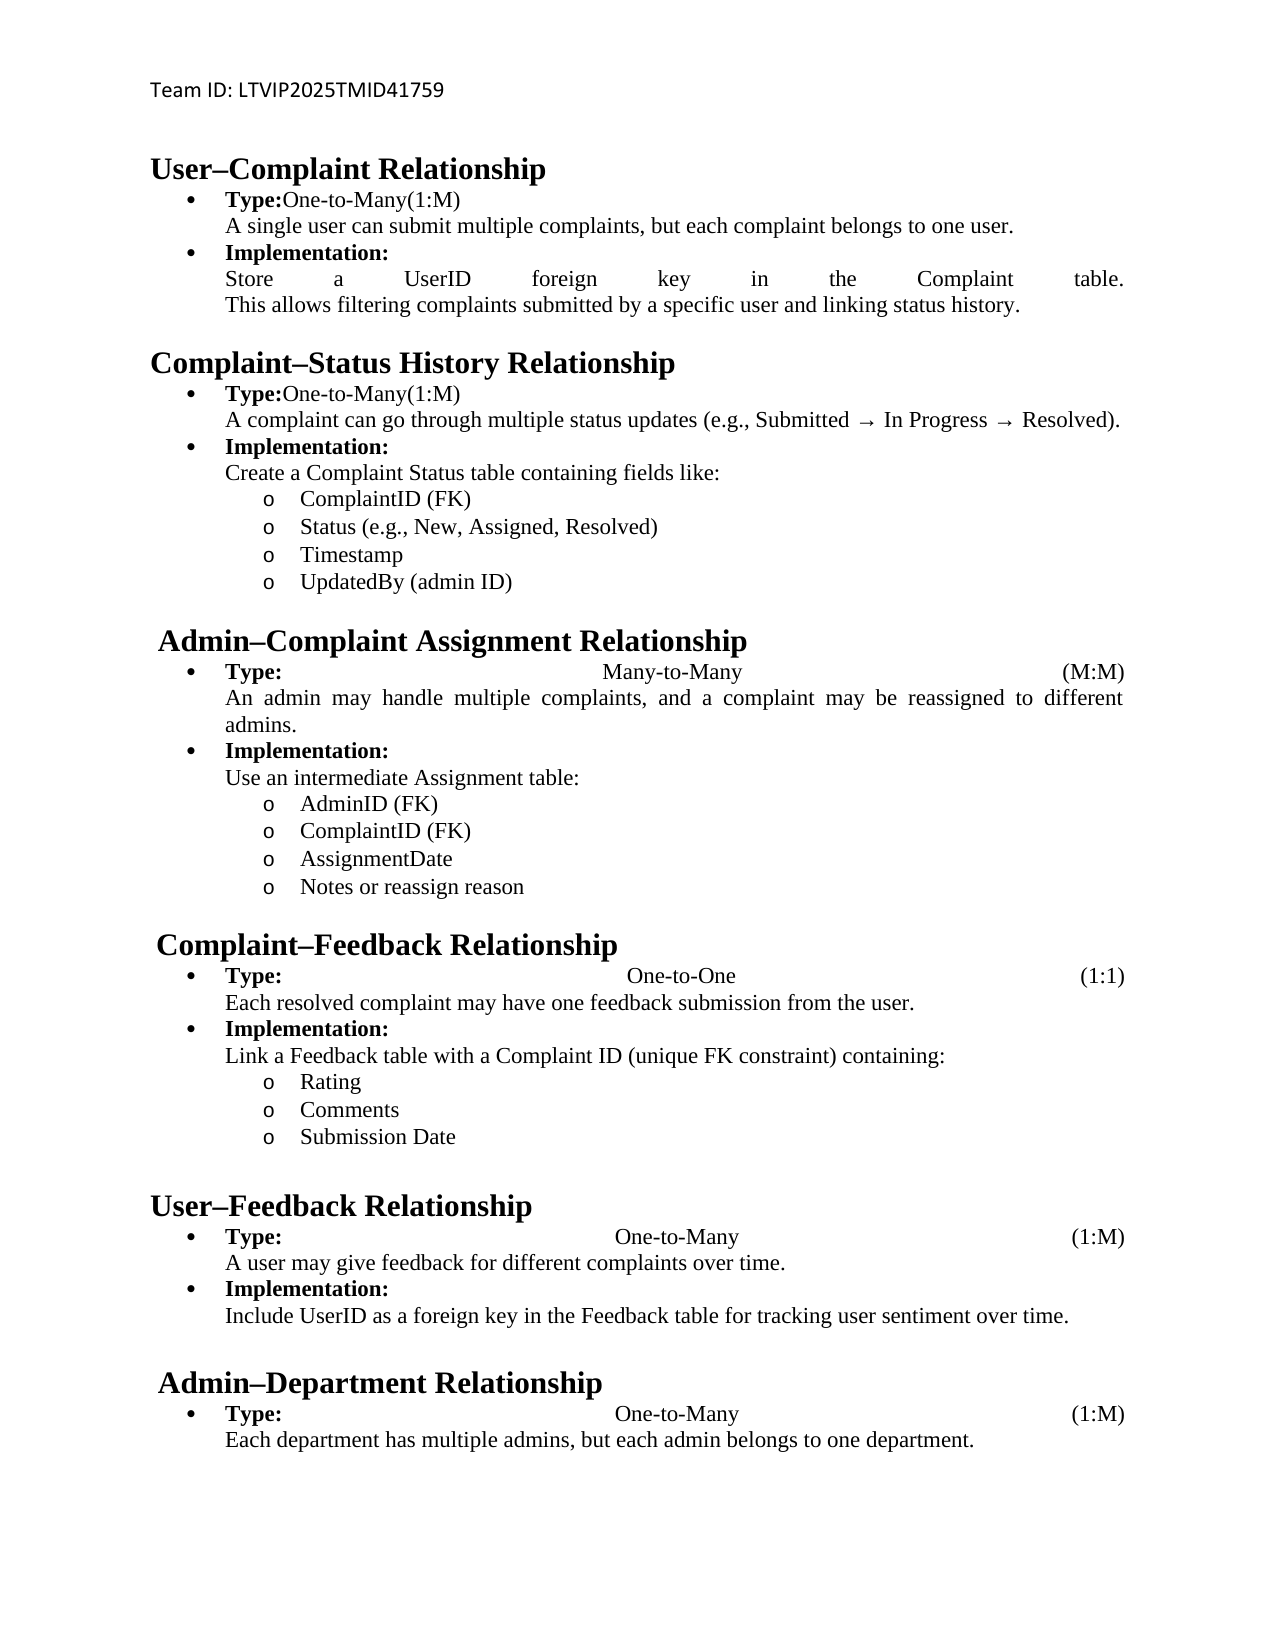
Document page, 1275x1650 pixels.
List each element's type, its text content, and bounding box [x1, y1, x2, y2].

list Type: Many-to-Many (M:M) An admin may handle multiple complaints, and a complaint may be reassigned to different admins. [187, 658, 1125, 737]
text User–Complaint Relationship [150, 150, 1125, 186]
text User–Feedback Relationship [150, 1187, 1125, 1223]
list ComplaintID (FK) [262, 817, 1125, 845]
list Implementation: Store a UserID foreign key in the Complaint table. This allows filtering complaints submitted by a specific user and linking status history. [187, 239, 1125, 318]
list Notes or reassign reason [262, 873, 1125, 900]
list UpdatedBy (admin ID) [262, 568, 1125, 596]
list AdminID (FK) [262, 790, 1125, 817]
list Comments [262, 1096, 1125, 1123]
list Type: One-to-Many (1:M) A user may give feedback for different complaints over time. [187, 1223, 1125, 1275]
list Timestamp [262, 541, 1125, 568]
list Implementation: Create a Complaint Status table containing fields like: [187, 433, 1125, 485]
text Complaint–Status History Relationship [150, 344, 1125, 380]
text Complaint–Feedback Relationship [150, 927, 1125, 963]
list Type: One-to-One (1:1) Each resolved complaint may have one feedback submission from the user. [187, 963, 1125, 1015]
list Submission Date [262, 1123, 1125, 1151]
text Admin–Department Relationship [150, 1364, 1125, 1400]
list Rating [262, 1068, 1125, 1096]
text Admin–Complaint Assignment Relationship [150, 622, 1125, 658]
list Type:One-to-Many(1:M) A complaint can go through multiple status updates (e.g., Submitted → In Progress → Resolved). [187, 380, 1125, 433]
list Implementation: Link a Feedback table with a Complaint ID (unique FK constraint) containing: [187, 1015, 1125, 1068]
list Status (e.g., New, Assigned, Resolved) [262, 513, 1125, 541]
list ComplaintID (FK) [262, 485, 1125, 513]
list Type: One-to-Many (1:M) Each department has multiple admins, but each admin belongs to one department. [187, 1400, 1125, 1453]
list AssignmentDate [262, 845, 1125, 873]
list Type:One-to-Many(1:M) A single user can submit multiple complaints, but each complaint belongs to one user. [187, 186, 1125, 239]
list Implementation: Use an intermediate Assignment table: [187, 737, 1125, 790]
list Implementation: Include UserID as a foreign key in the Feedback table for tracking user sentiment over time. [187, 1275, 1125, 1328]
